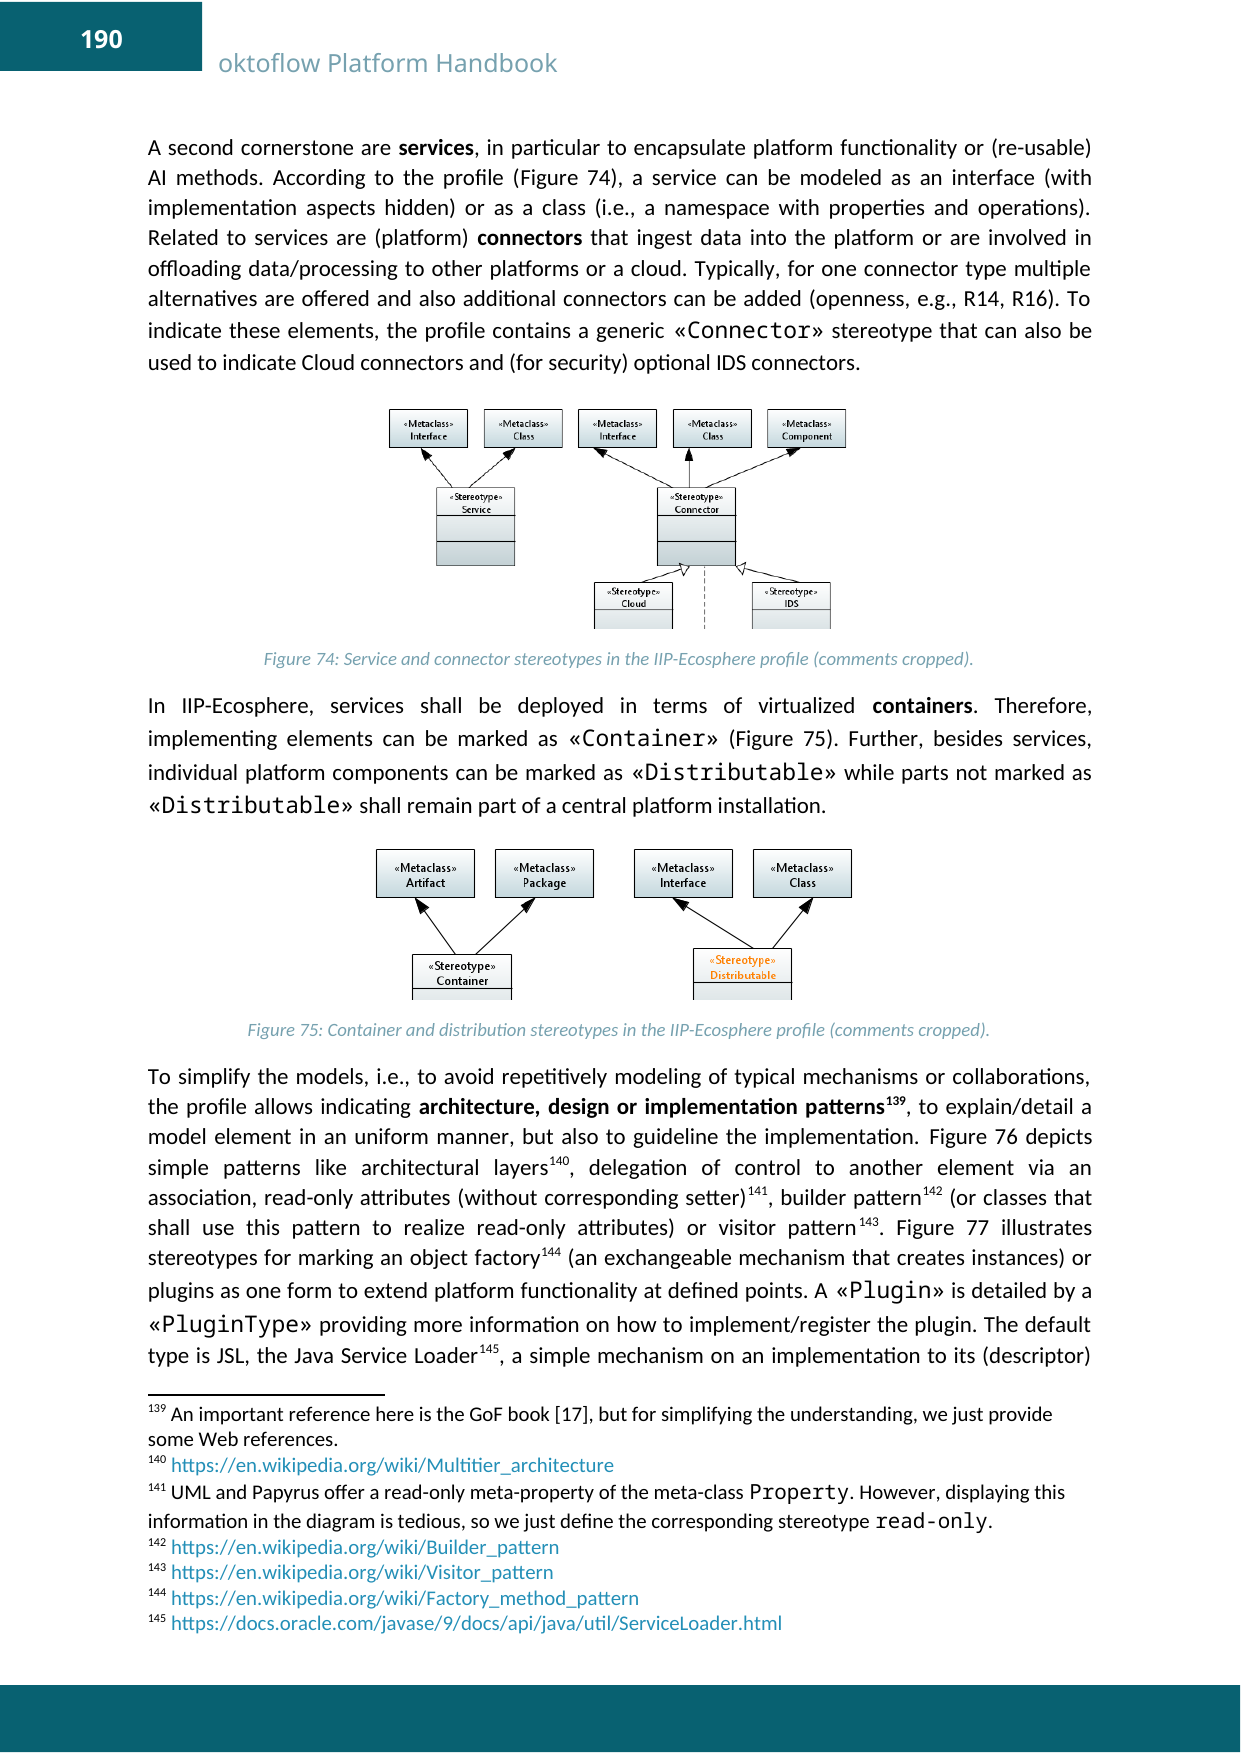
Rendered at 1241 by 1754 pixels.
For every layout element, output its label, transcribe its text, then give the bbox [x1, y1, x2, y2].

text Figure 75: Container and distribution stereotypes in the IIP-Ecosphere profile (comments cropped). [148, 1018, 1093, 1041]
text In IIP-Ecosphere, services shall be deployed in terms of virtualized containers. Therefore, implementing elements can be marked as «Container» (Figure 75). Further, besides services, individual platform components can be marked as «Distributable» while parts not marked as «Distributable» shall remain part of a central platform installation. [148, 691, 1093, 820]
text A second cornerstone are services, in particular to encapsulate platform functionality or (re-usable) AI methods. According to the profile (Figure 74), a service can be modeled as an interface (with implementation aspects hidden) or as a class (i.e., a namespace with properties and operations). Related to services are (platform) connectors that ingest data into the platform or are involved in offloading data/processing to other platforms or a cloud. Typically, for one connector type multiple alternatives are offered and also additional connectors can be added (openness, e.g., R14, R16). To indicate these elements, the profile contains a generic «Connector» stereotype that can also be used to indicate Cloud connectors and (for security) optional IDS connectors. [148, 133, 1093, 376]
picture [359, 839, 882, 1000]
text Figure 74: Service and connector stereotypes in the IIP-Ecosphere profile (comments cropped). [148, 647, 1093, 670]
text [148, 1062, 1093, 1369]
picture [381, 394, 859, 629]
